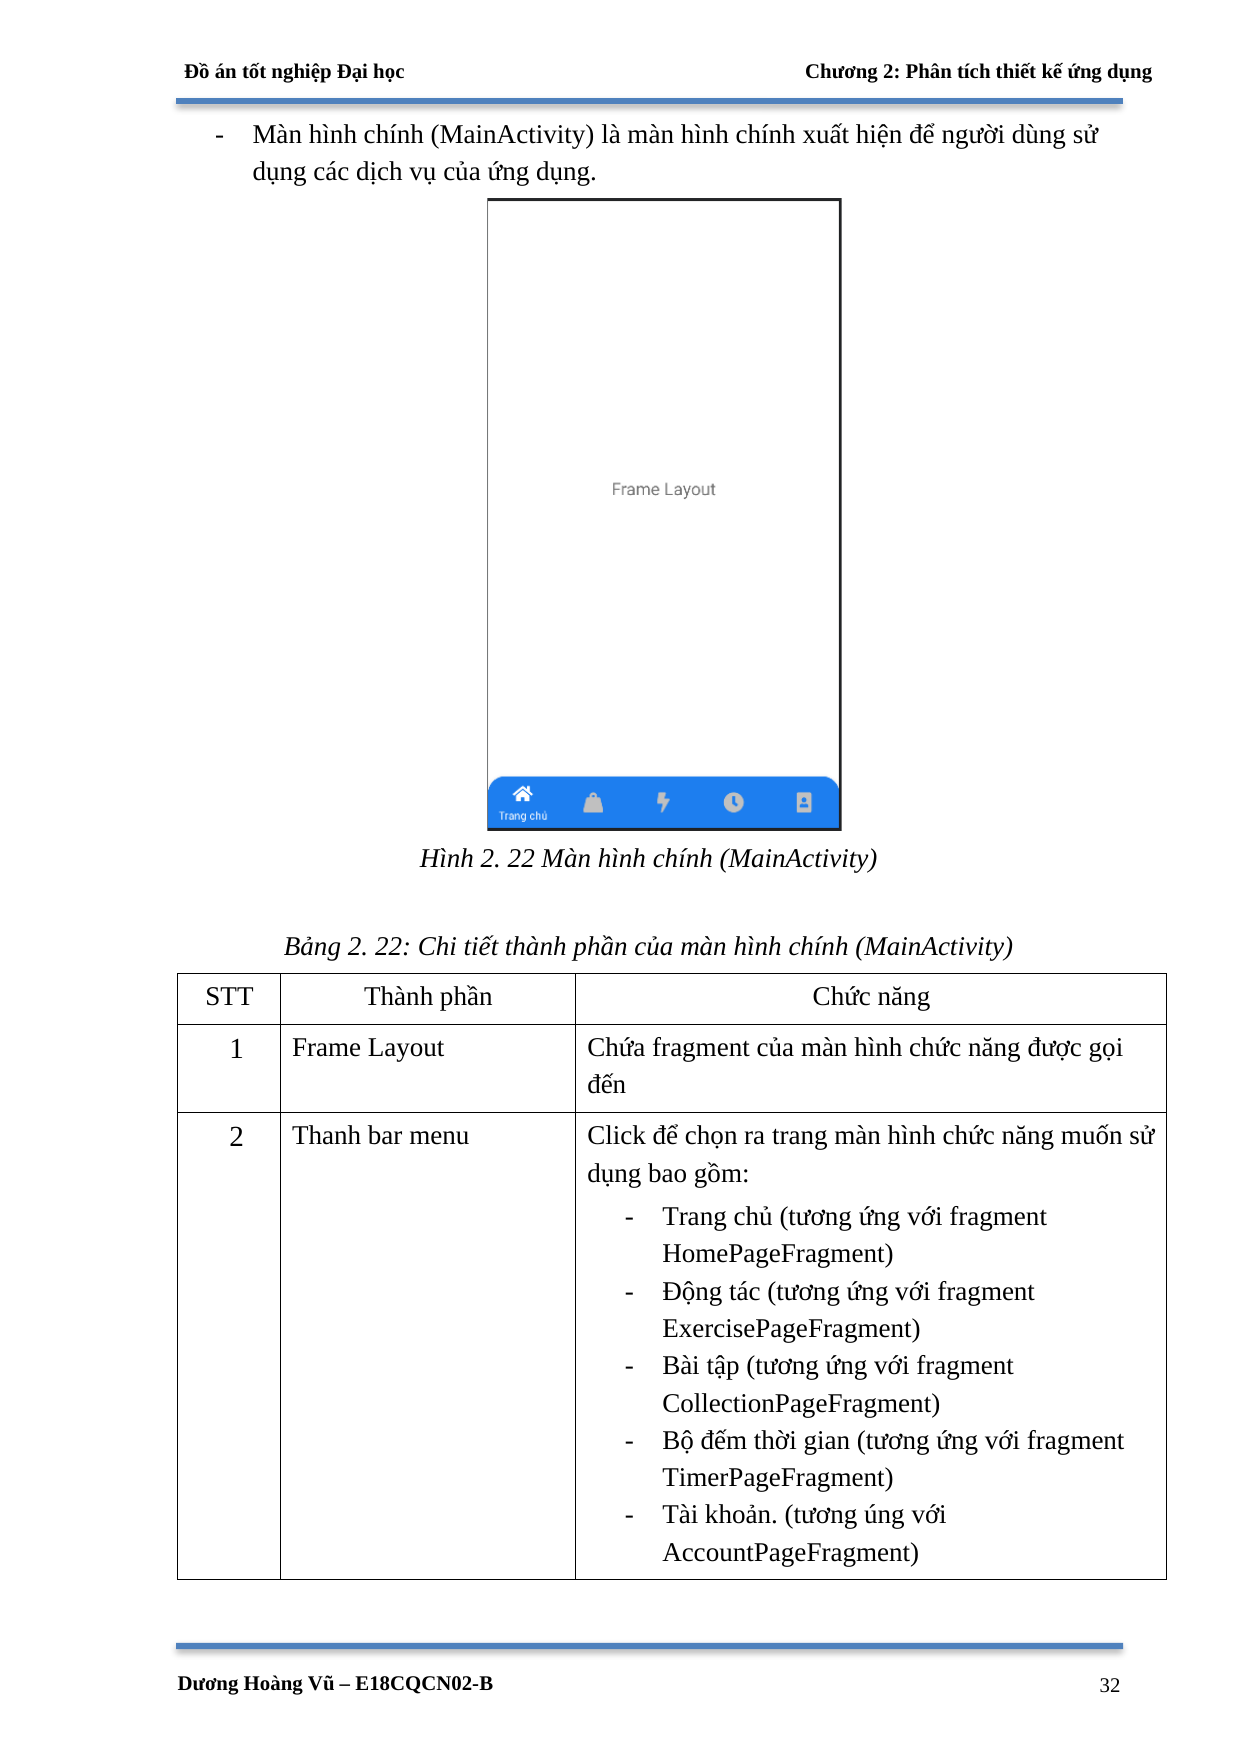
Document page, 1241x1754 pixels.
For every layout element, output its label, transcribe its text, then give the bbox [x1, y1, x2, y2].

table_cell Thanh bar menu [281, 1113, 575, 1578]
table_header STT [178, 974, 280, 1024]
picture [487, 198, 842, 831]
table_cell Frame Layout [281, 1025, 575, 1112]
table_header Thành phần [281, 974, 575, 1024]
text Bảng 2. 22: Chi tiết thành phần của màn hình chính (MainActivity) [177, 930, 1122, 961]
text Hình 2. 22 Màn hình chính (MainActivity) [177, 843, 1122, 874]
list Màn hình chính (MainActivity) là màn hình chính xuất hiện để người dùng sử dụng các dịch vụ của ứng dụng. [215, 118, 1122, 187]
table_cell [178, 1025, 280, 1112]
table_cell [178, 1113, 280, 1578]
table_header Chức năng [576, 974, 1166, 1024]
table_cell Click để chọn ra trang màn hình chức năng muốn sử dụng bao gồm: Trang chủ (tương ứng với fragment HomePageFragment) Động tác (tương ứng với fragment ExercisePageFragment) Bài tập (tương ứng với fragment CollectionPageFragment) Bộ đếm thời gian (tương ứng với fragment TimerPageFragment) Tài khoản. (tương úng với AccountPageFragment) [576, 1113, 1166, 1578]
table_cell Chứa fragment của màn hình chức năng được gọi đến [576, 1025, 1166, 1112]
